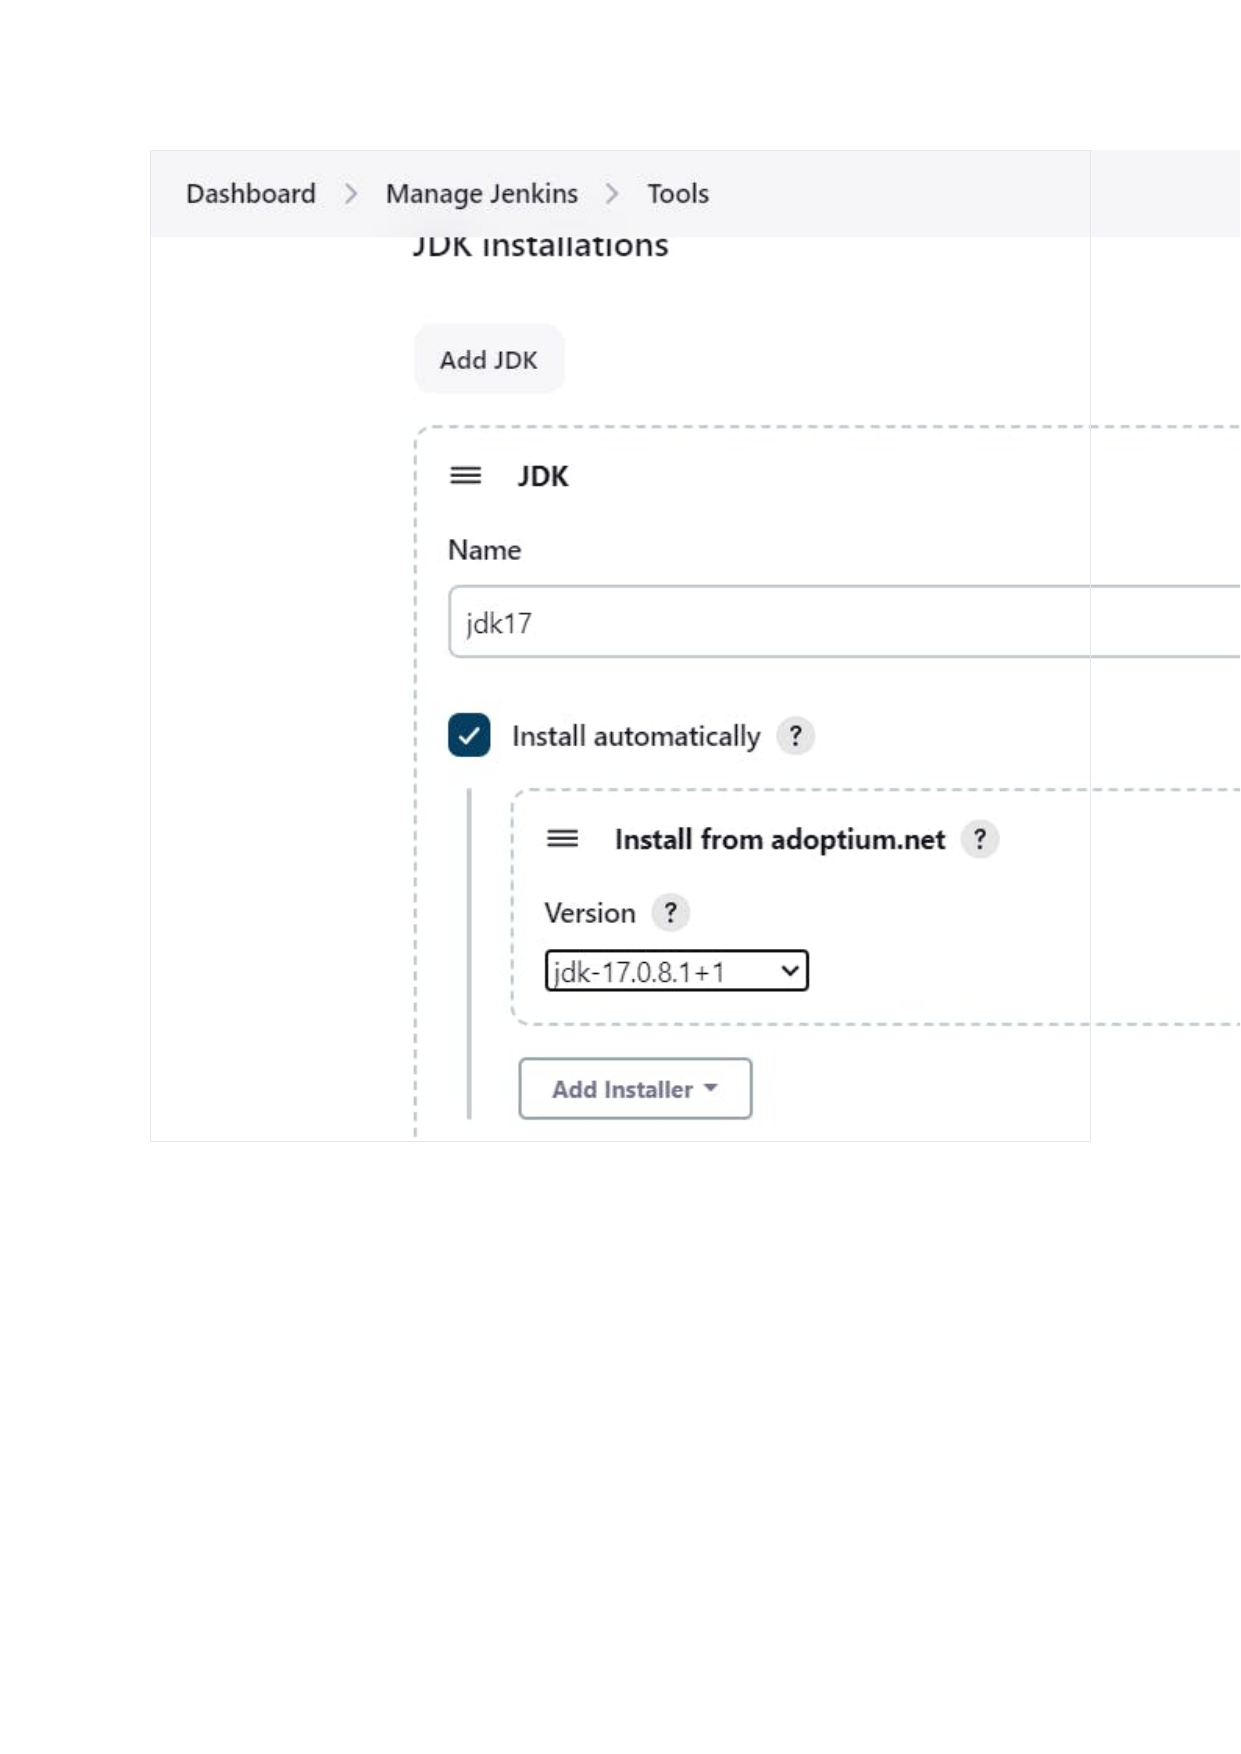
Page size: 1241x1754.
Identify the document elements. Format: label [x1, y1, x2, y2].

picture [1091, 150, 1241, 1142]
picture [151, 151, 1090, 1141]
